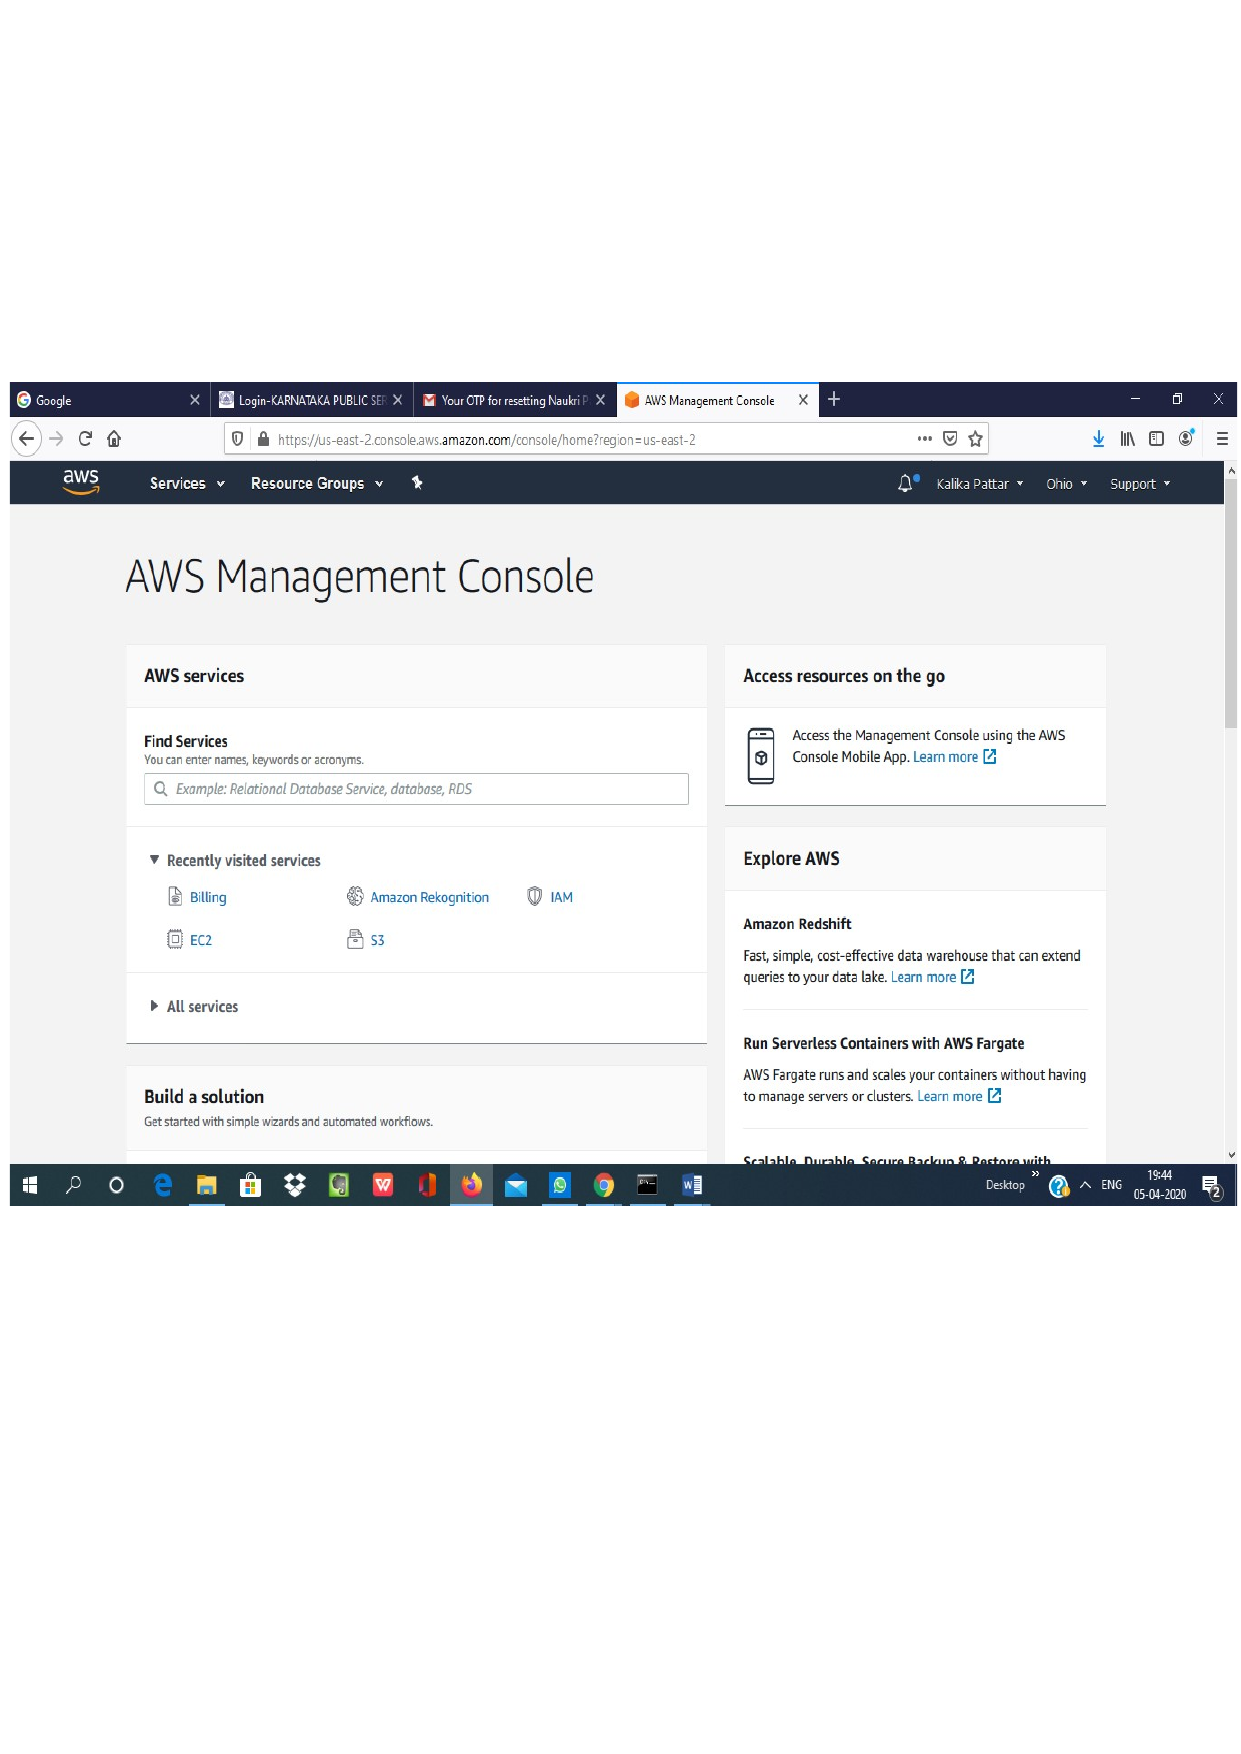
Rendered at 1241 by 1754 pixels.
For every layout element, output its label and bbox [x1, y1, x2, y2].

picture [8, 382, 1237, 1205]
